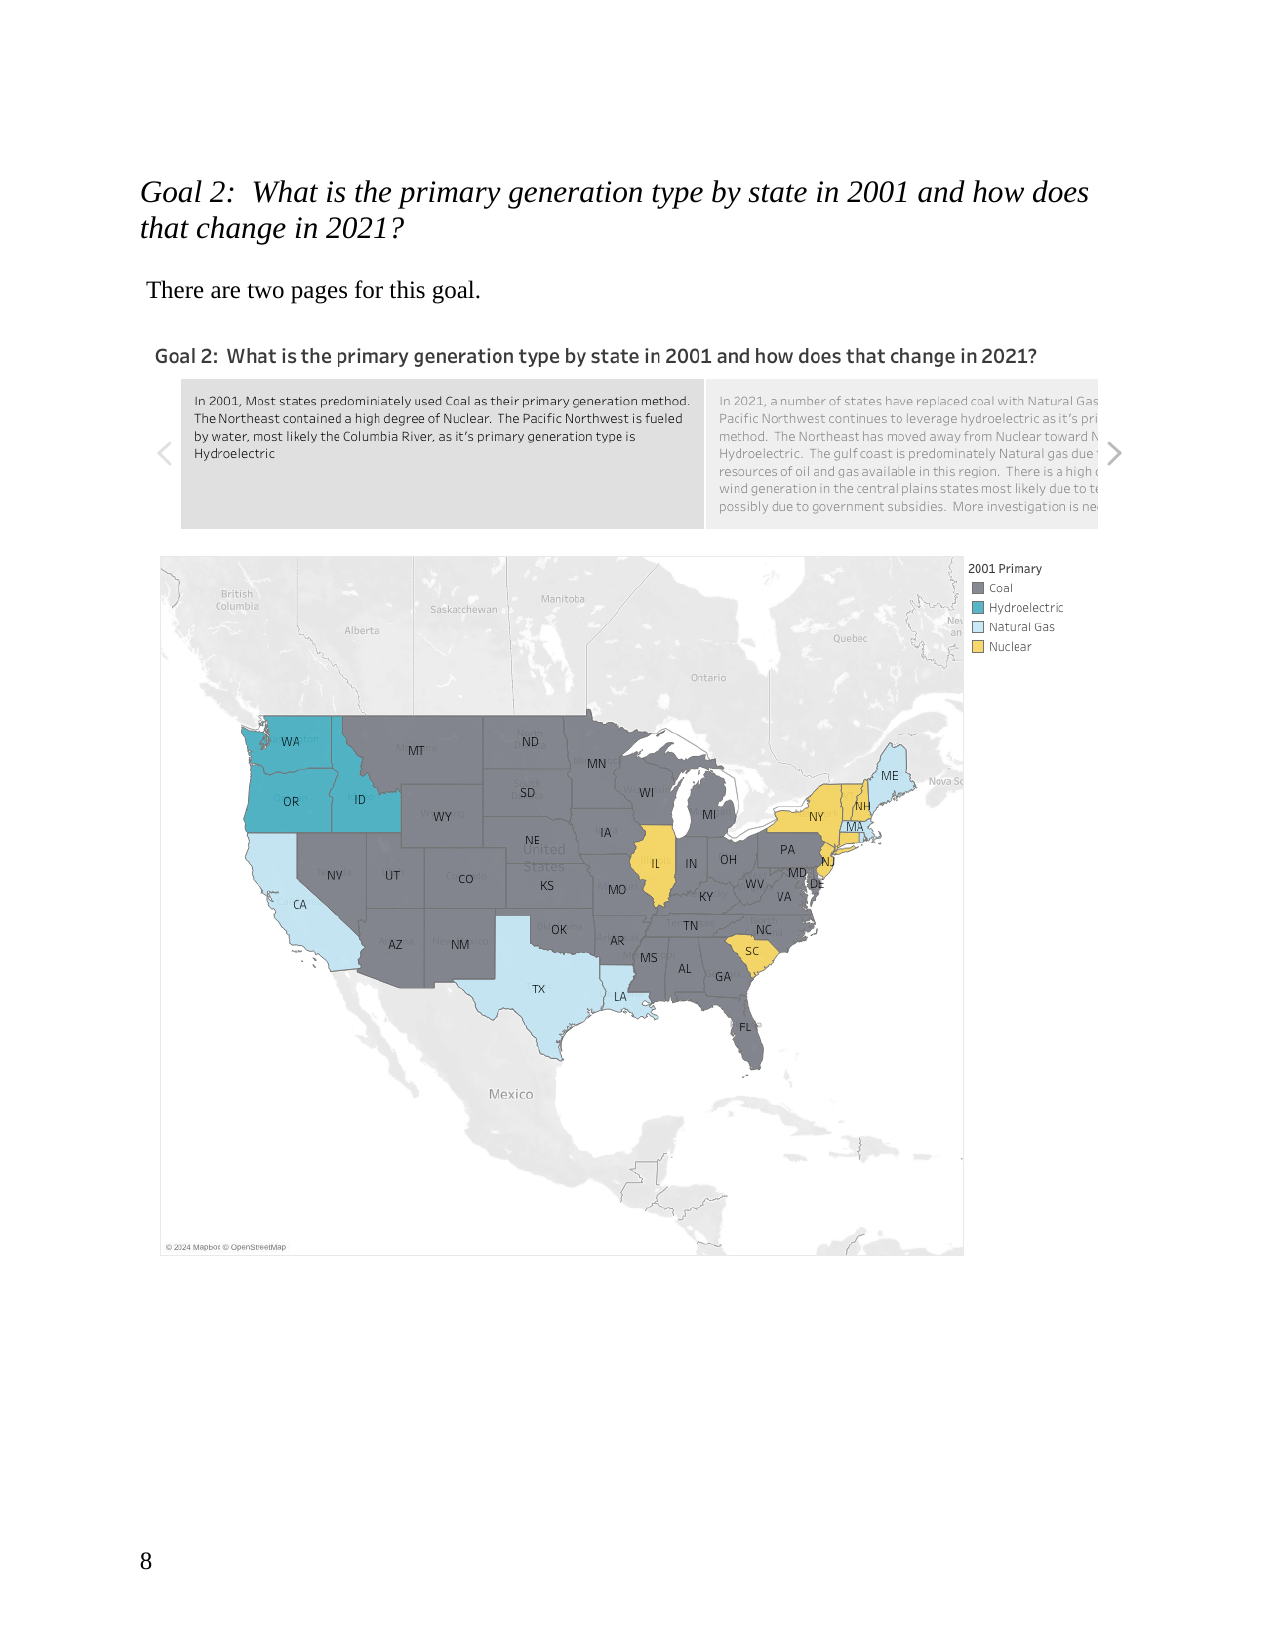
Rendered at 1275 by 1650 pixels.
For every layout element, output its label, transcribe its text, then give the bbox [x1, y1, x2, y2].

subtitle Goal 2: What is the primary generation type by state in 2001 and how does that change in 2021? [139, 174, 1136, 246]
text There are two pages for this goal. [139, 275, 1136, 303]
